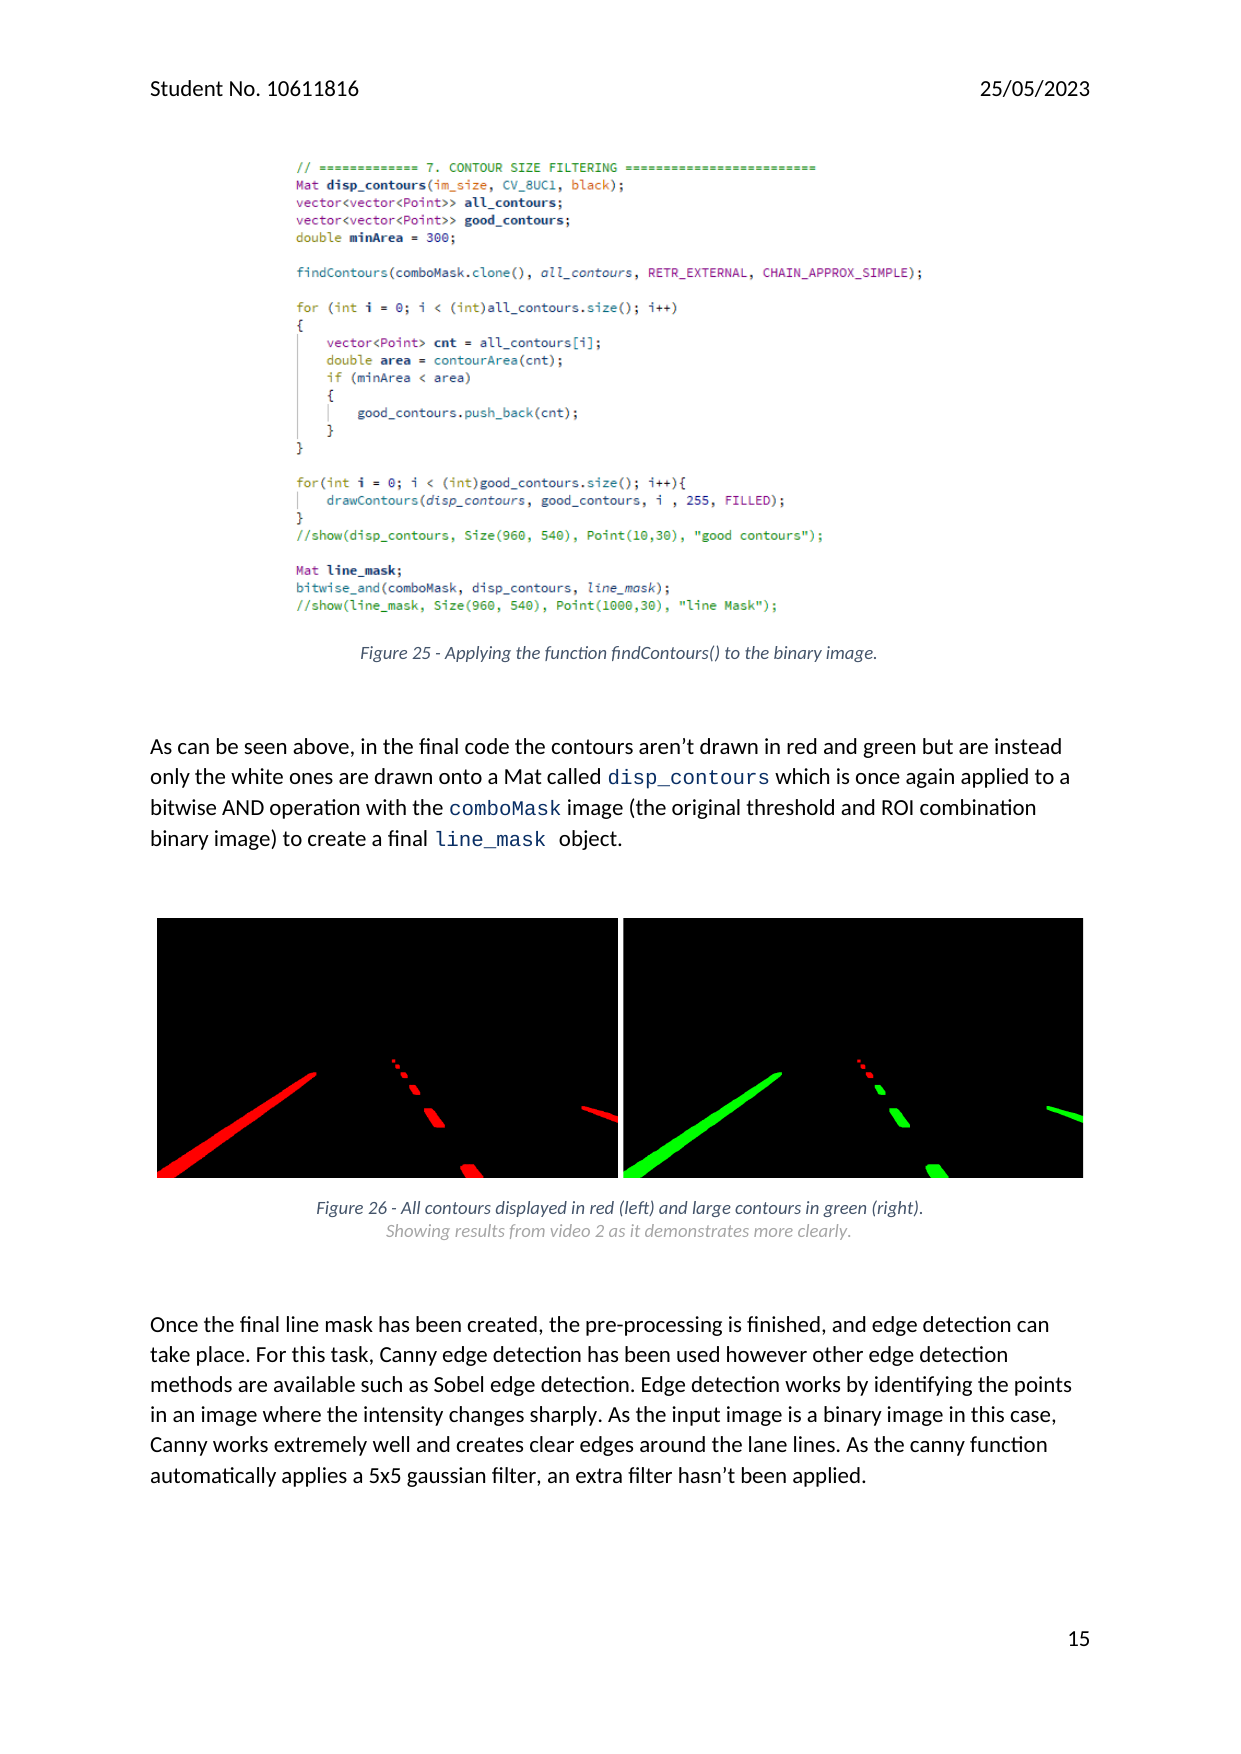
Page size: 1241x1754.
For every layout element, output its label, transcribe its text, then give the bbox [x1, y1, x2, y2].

text As can be seen above, in the final code the contours aren’t drawn in red and green but are instead only the white ones are drawn onto a Mat called disp_contours which is once again applied to a bitwise AND operation with the comboMask image (the original threshold and ROI combination binary image) to create a final line_mask object. [150, 732, 1090, 852]
picture [285, 150, 955, 623]
text Once the final line mask has been created, the pre-processing is finished, and edge detection can take place. For this task, Canny edge detection has been used however other edge detection methods are available such as Sobel edge detection. Edge detection works by identifying the points in an image where the intensity changes sharply. As the input image is a binary image in this case, Canny works extremely well and creates clear edges around the lane lines. As the canny function automatically applies a 5x5 gaussian filter, an extra filter hasn’t been applied. [150, 1310, 1090, 1489]
text Figure 25 - Applying the function findContours() to the binary image. [150, 642, 1090, 664]
text Figure 26 - All contours displayed in red (left) and large contours in green (right). Showing results from video 2 as it demonstrates more clearly. [150, 1196, 1090, 1242]
picture [623, 918, 1084, 1178]
picture [157, 918, 618, 1178]
